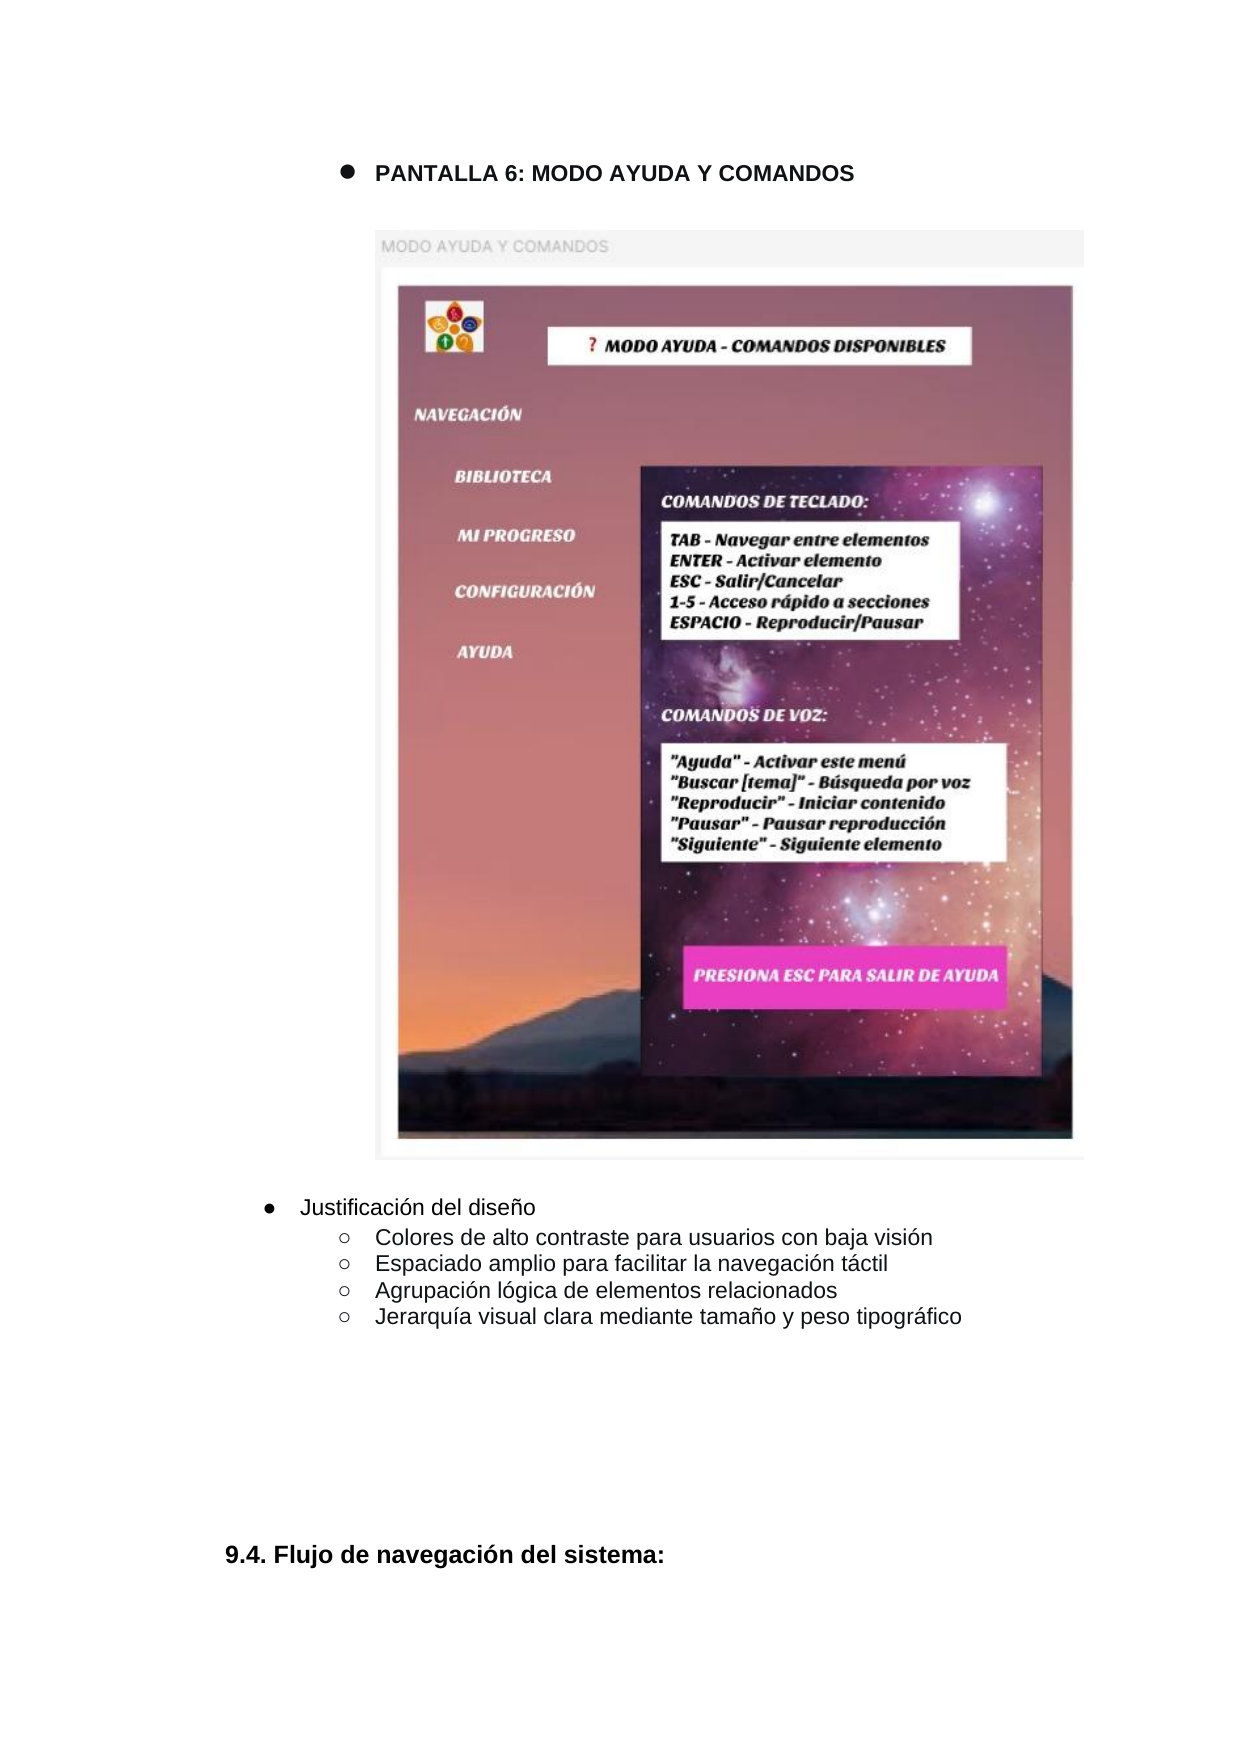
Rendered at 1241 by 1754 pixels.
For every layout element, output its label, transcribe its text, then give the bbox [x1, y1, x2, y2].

picture [375, 230, 1085, 1160]
list Justificación del diseño [262, 1194, 1090, 1220]
list Colores de alto contraste para usuarios con baja visión [337, 1224, 1090, 1250]
list Espaciado amplio para facilitar la navegación táctil [337, 1250, 1090, 1277]
list Jerarquía visual clara mediante tamaño y peso tipográfico [337, 1303, 1090, 1329]
text 9.4. Flujo de navegación del sistema: [225, 1539, 1090, 1568]
list Agrupación lógica de elementos relacionados [337, 1277, 1090, 1303]
subtitle PANTALLA 6: MODO AYUDA Y COMANDOS [337, 150, 1090, 188]
